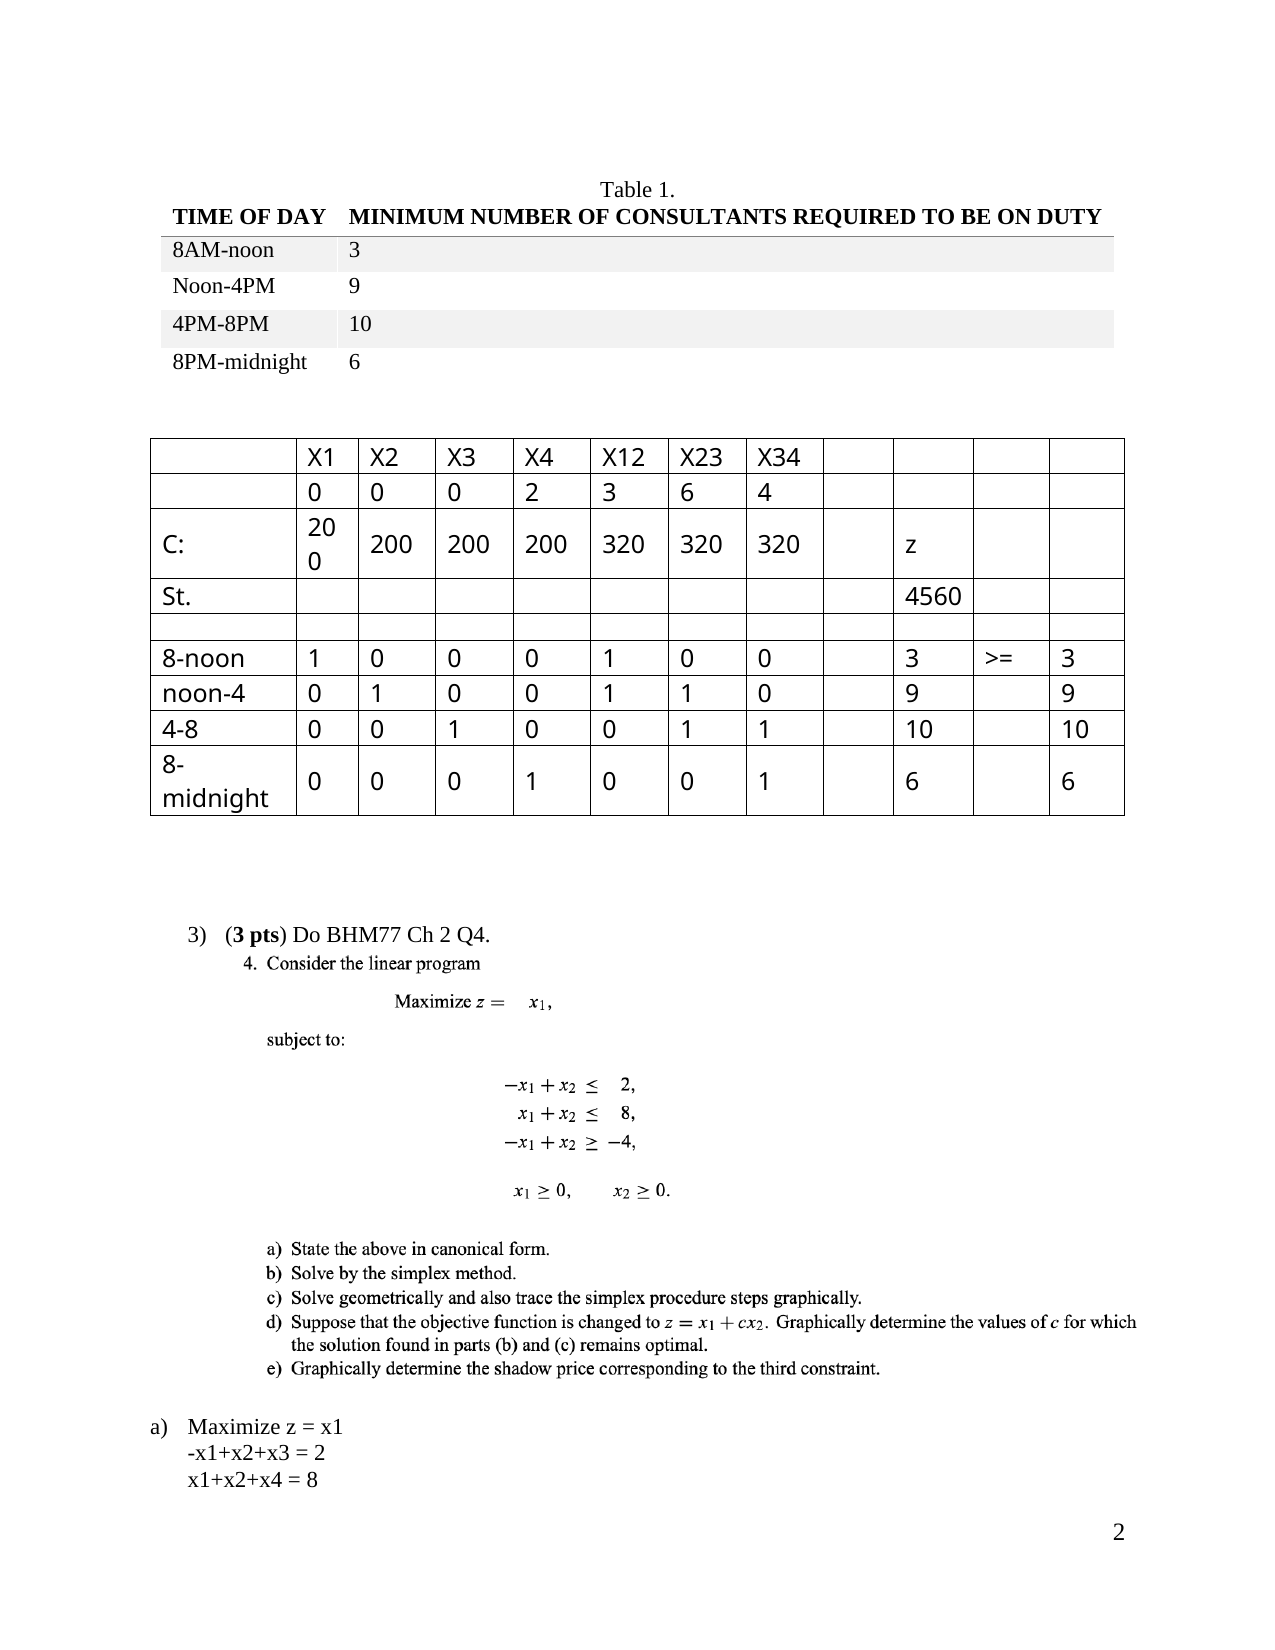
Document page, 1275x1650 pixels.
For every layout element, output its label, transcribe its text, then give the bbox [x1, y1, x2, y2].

table_header [1050, 439, 1124, 473]
text Table 1. [150, 176, 1125, 203]
table_cell 8AM-noon [161, 237, 337, 272]
table_header Time of Day [161, 203, 337, 236]
table_cell [297, 614, 358, 640]
table_cell [824, 614, 893, 640]
table_cell 0 [514, 711, 590, 745]
table_cell [974, 746, 1049, 814]
table_cell 0 [436, 676, 513, 710]
table_cell [591, 579, 668, 613]
table_cell 0 [359, 711, 435, 745]
table_cell [359, 579, 435, 613]
table_header [894, 439, 973, 473]
table_cell [1050, 509, 1124, 577]
table_cell 0 [514, 676, 590, 710]
table_cell [824, 711, 893, 745]
table_cell 8-noon [151, 641, 296, 675]
table_cell 0 [359, 746, 435, 814]
table_header X3 [436, 439, 513, 473]
table_cell 3 [1050, 641, 1124, 675]
list -x1+x2+x3 = 2 [187, 1439, 1125, 1466]
table_header X4 [514, 439, 590, 473]
table_cell 6 [338, 348, 1114, 385]
table_cell 4560 [894, 579, 973, 613]
table_cell 1 [436, 711, 513, 745]
table_cell [1050, 614, 1124, 640]
table_cell 10 [894, 711, 973, 745]
table_cell 0 [747, 641, 823, 675]
table_cell 1 [669, 711, 746, 745]
table_cell 3 [591, 474, 668, 508]
table_header [151, 439, 296, 473]
table_header X2 [359, 439, 435, 473]
table_cell 10 [338, 310, 1114, 348]
table_cell 2 [514, 474, 590, 508]
table_cell 1 [669, 676, 746, 710]
table_cell [894, 474, 973, 508]
table_cell 3 [894, 641, 973, 675]
table_cell 4-8 [151, 711, 296, 745]
table_cell [747, 614, 823, 640]
table_cell 0 [669, 746, 746, 814]
table_cell 320 [591, 509, 668, 577]
table_cell St. [151, 579, 296, 613]
table_cell 200 [297, 509, 358, 577]
table_cell 0 [436, 746, 513, 814]
list x1+x2+x4 = 8 [187, 1466, 1125, 1492]
table_cell >= [974, 641, 1049, 675]
table_cell [974, 474, 1049, 508]
table_cell 1 [747, 746, 823, 814]
table_cell 1 [359, 676, 435, 710]
table_cell 0 [591, 711, 668, 745]
table_cell [1050, 474, 1124, 508]
table_cell 3 [338, 237, 1114, 272]
table_cell [151, 474, 296, 508]
table_cell 10 [1050, 711, 1124, 745]
table_cell 6 [1050, 746, 1124, 814]
table_cell [824, 746, 893, 814]
table_cell 200 [359, 509, 435, 577]
table_cell [297, 579, 358, 613]
table_cell 0 [297, 746, 358, 814]
table_cell 4 [747, 474, 823, 508]
table_cell [514, 579, 590, 613]
table_cell 0 [297, 474, 358, 508]
table_cell [591, 614, 668, 640]
table_cell 8PM-midnight [161, 348, 337, 385]
table_cell Noon-4PM [161, 272, 337, 310]
table_cell 200 [514, 509, 590, 577]
table_cell noon-4 [151, 676, 296, 710]
table_cell [824, 676, 893, 710]
table_header X1 [297, 439, 358, 473]
table_cell 0 [747, 676, 823, 710]
table_cell 320 [669, 509, 746, 577]
table_cell [1050, 579, 1124, 613]
table_cell [436, 579, 513, 613]
table_cell 1 [747, 711, 823, 745]
table_cell [974, 614, 1049, 640]
table_cell 200 [436, 509, 513, 577]
table_header [824, 439, 893, 473]
table_cell 1 [591, 641, 668, 675]
table_cell [824, 474, 893, 508]
table_cell C: [151, 509, 296, 577]
table_cell 0 [436, 641, 513, 675]
table_cell 0 [514, 641, 590, 675]
table_cell [974, 579, 1049, 613]
table_cell 6 [669, 474, 746, 508]
table_cell 4PM-8PM [161, 310, 337, 348]
table_cell 1 [514, 746, 590, 814]
table_header X12 [591, 439, 668, 473]
table_cell 0 [359, 641, 435, 675]
table_cell [151, 614, 296, 640]
table_cell [669, 579, 746, 613]
table_cell 1 [591, 676, 668, 710]
table_cell [747, 579, 823, 613]
table_cell 0 [436, 474, 513, 508]
table_cell 9 [338, 272, 1114, 310]
table_header X23 [669, 439, 746, 473]
table_cell z [894, 509, 973, 577]
table_cell [894, 614, 973, 640]
table_cell 6 [894, 746, 973, 814]
table_cell [974, 676, 1049, 710]
table_cell 0 [297, 676, 358, 710]
table_cell [514, 614, 590, 640]
picture [225, 947, 1168, 1387]
table_cell [824, 641, 893, 675]
table_cell 9 [894, 676, 973, 710]
table_cell 320 [747, 509, 823, 577]
table_cell [824, 509, 893, 577]
table_header X34 [747, 439, 823, 473]
table_cell [359, 614, 435, 640]
table_cell 0 [591, 746, 668, 814]
table_cell [974, 711, 1049, 745]
table_cell 9 [1050, 676, 1124, 710]
table_cell [974, 509, 1049, 577]
list Maximize z = x1 [150, 1413, 1125, 1439]
table_header [974, 439, 1049, 473]
list (3 pts) Do BHM77 Ch 2 Q4. [187, 921, 1125, 947]
table_cell [824, 579, 893, 613]
table_cell [436, 614, 513, 640]
table_cell [669, 614, 746, 640]
table_header Minimum Number of Consultants Required to be on Duty [338, 203, 1114, 236]
table_cell 0 [297, 711, 358, 745]
table_cell 0 [359, 474, 435, 508]
table_cell 1 [297, 641, 358, 675]
table_cell 0 [669, 641, 746, 675]
table_cell 8-midnight [151, 746, 296, 814]
